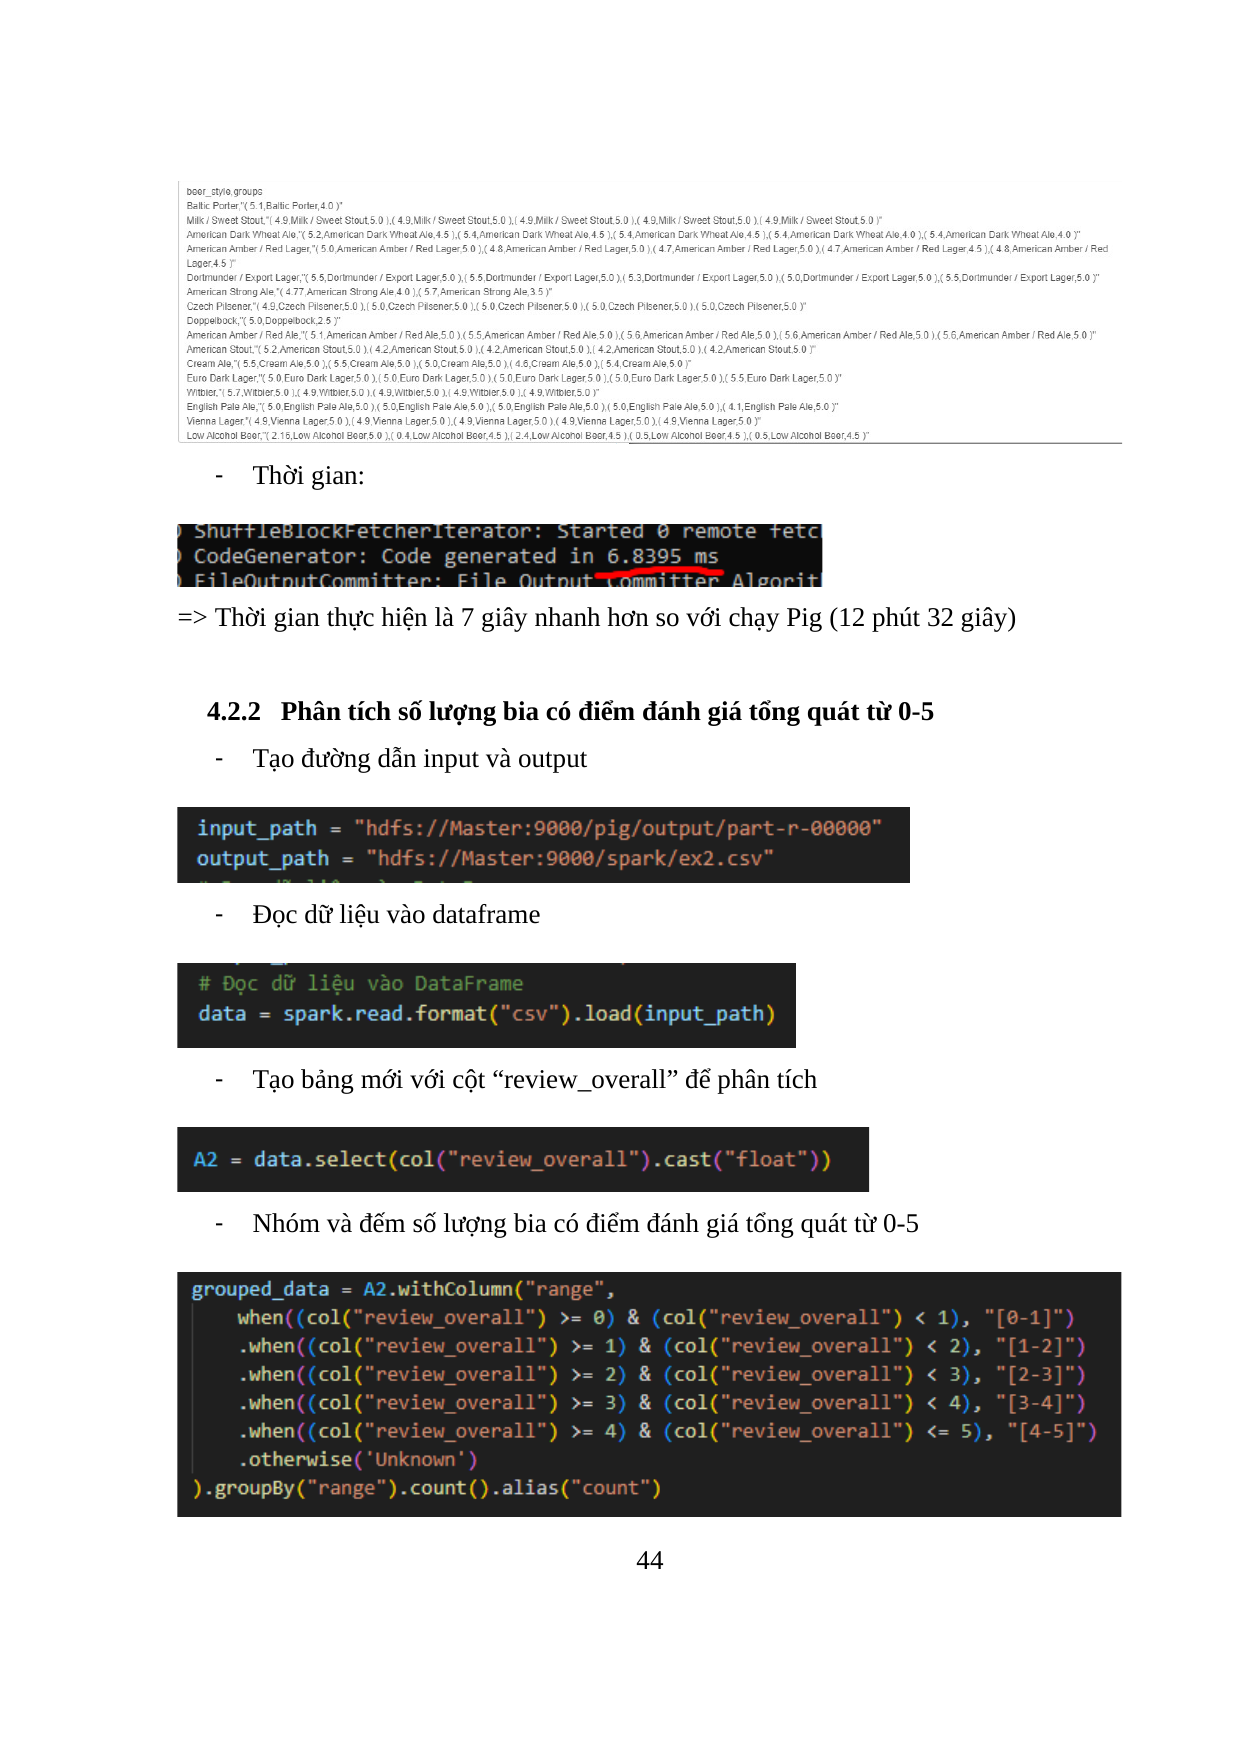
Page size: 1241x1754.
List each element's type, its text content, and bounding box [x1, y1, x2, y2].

picture [177, 181, 1123, 444]
picture [177, 524, 823, 587]
list Thời gian: [215, 458, 1122, 491]
picture [177, 1272, 1122, 1517]
picture [177, 1127, 870, 1192]
list Tạo bảng mới với cột “review_overall” để phân tích [215, 1062, 1122, 1095]
list Nhóm và đếm số lượng bia có điểm đánh giá tổng quát từ 0-5 [215, 1206, 1122, 1239]
list Tạo đường dẫn input và output [215, 741, 1122, 774]
text => Thời gian thực hiện là 7 giây nhanh hơn so với chạy Pig (12 phút 32 giây) [177, 601, 1122, 632]
picture [177, 963, 796, 1048]
list Phân tích số lượng bia có điểm đánh giá tổng quát từ 0-5 [207, 695, 1122, 726]
list Đọc dữ liệu vào dataframe [215, 897, 1122, 930]
picture [177, 807, 910, 883]
